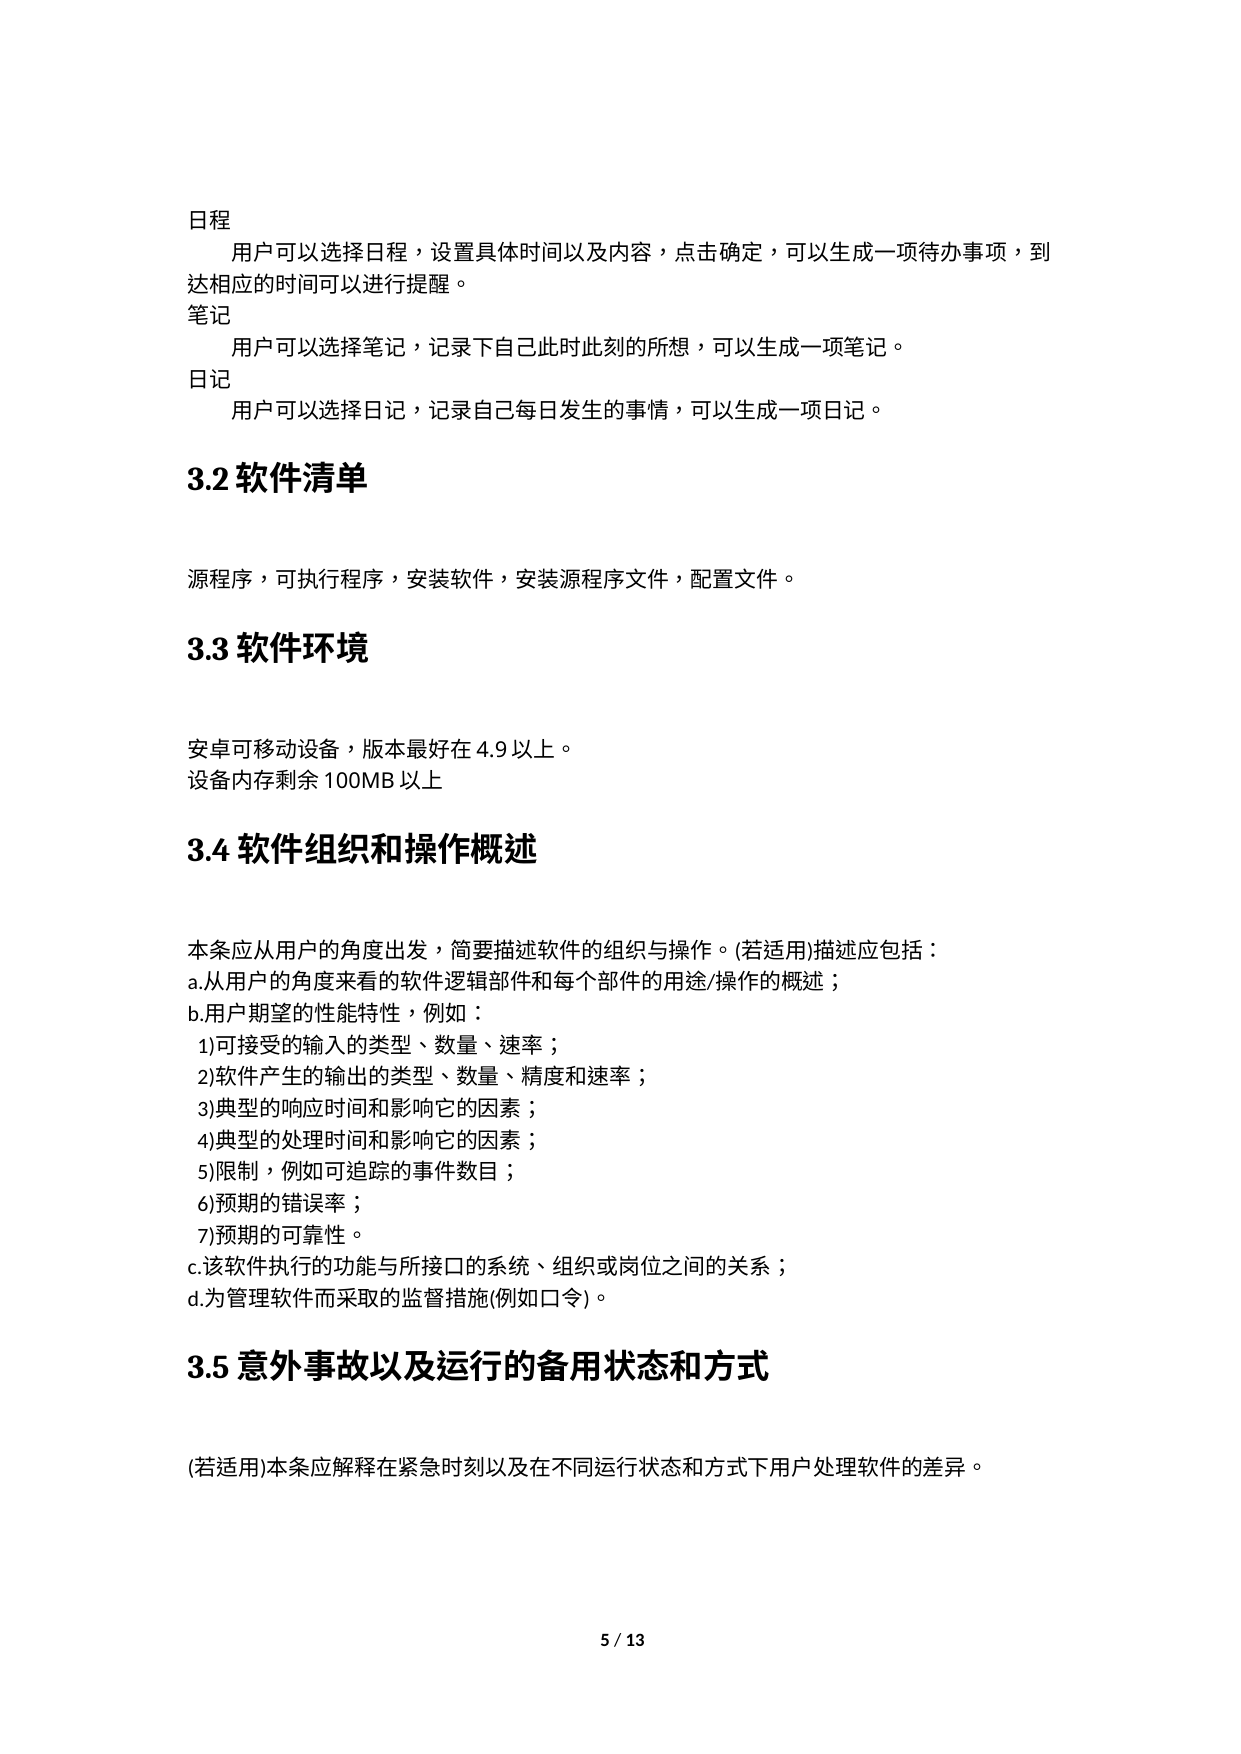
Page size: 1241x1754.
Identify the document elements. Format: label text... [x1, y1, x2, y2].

text 2)软件产生的输出的类型、数量、精度和速率； [187, 1059, 1053, 1091]
text 日程 [187, 203, 1053, 235]
text d.为管理软件而采取的监督措施(例如口令)。 [187, 1281, 1053, 1313]
subtitle 3.2软件清单 [187, 452, 1053, 500]
text 笔记 [187, 298, 1053, 330]
text 5)限制，例如可追踪的事件数目； [187, 1154, 1053, 1186]
text 7)预期的可靠性。 [187, 1218, 1053, 1249]
text 6)预期的错误率； [187, 1186, 1053, 1218]
text 4)典型的处理时间和影响它的因素； [187, 1123, 1053, 1154]
text 设备内存剩余100MB以上 [187, 763, 1053, 795]
text 用户可以选择日程，设置具体时间以及内容，点击确定，可以生成一项待办事项，到达相应的时间可以进行提醒。 [187, 235, 1053, 298]
text 用户可以选择日记，记录自己每日发生的事情，可以生成一项日记。 [187, 393, 1053, 425]
text c.该软件执行的功能与所接口的系统、组织或岗位之间的关系； [187, 1249, 1053, 1281]
text a.从用户的角度来看的软件逻辑部件和每个部件的用途/操作的概述； [187, 964, 1053, 996]
text 源程序，可执行程序，安装软件，安装源程序文件，配置文件。 [187, 562, 1053, 594]
text 3)典型的响应时间和影响它的因素； [187, 1091, 1053, 1123]
text (若适用)本条应解释在紧急时刻以及在不同运行状态和方式下用户处理软件的差异。 [187, 1450, 1053, 1482]
text 安卓可移动设备，版本最好在4.9以上。 [187, 732, 1053, 763]
text 用户可以选择笔记，记录下自己此时此刻的所想，可以生成一项笔记。 [187, 330, 1053, 362]
text 本条应从用户的角度出发，简要描述软件的组织与操作。(若适用)描述应包括： [187, 933, 1053, 964]
text 日记 [187, 362, 1053, 393]
subtitle 3.5意外事故以及运行的备用状态和方式 [187, 1340, 1053, 1388]
subtitle 3.4软件组织和操作概述 [187, 822, 1053, 871]
subtitle 3.3软件环境 [187, 621, 1053, 669]
text 1)可接受的输入的类型、数量、速率； [187, 1028, 1053, 1059]
text b.用户期望的性能特性，例如： [187, 996, 1053, 1028]
